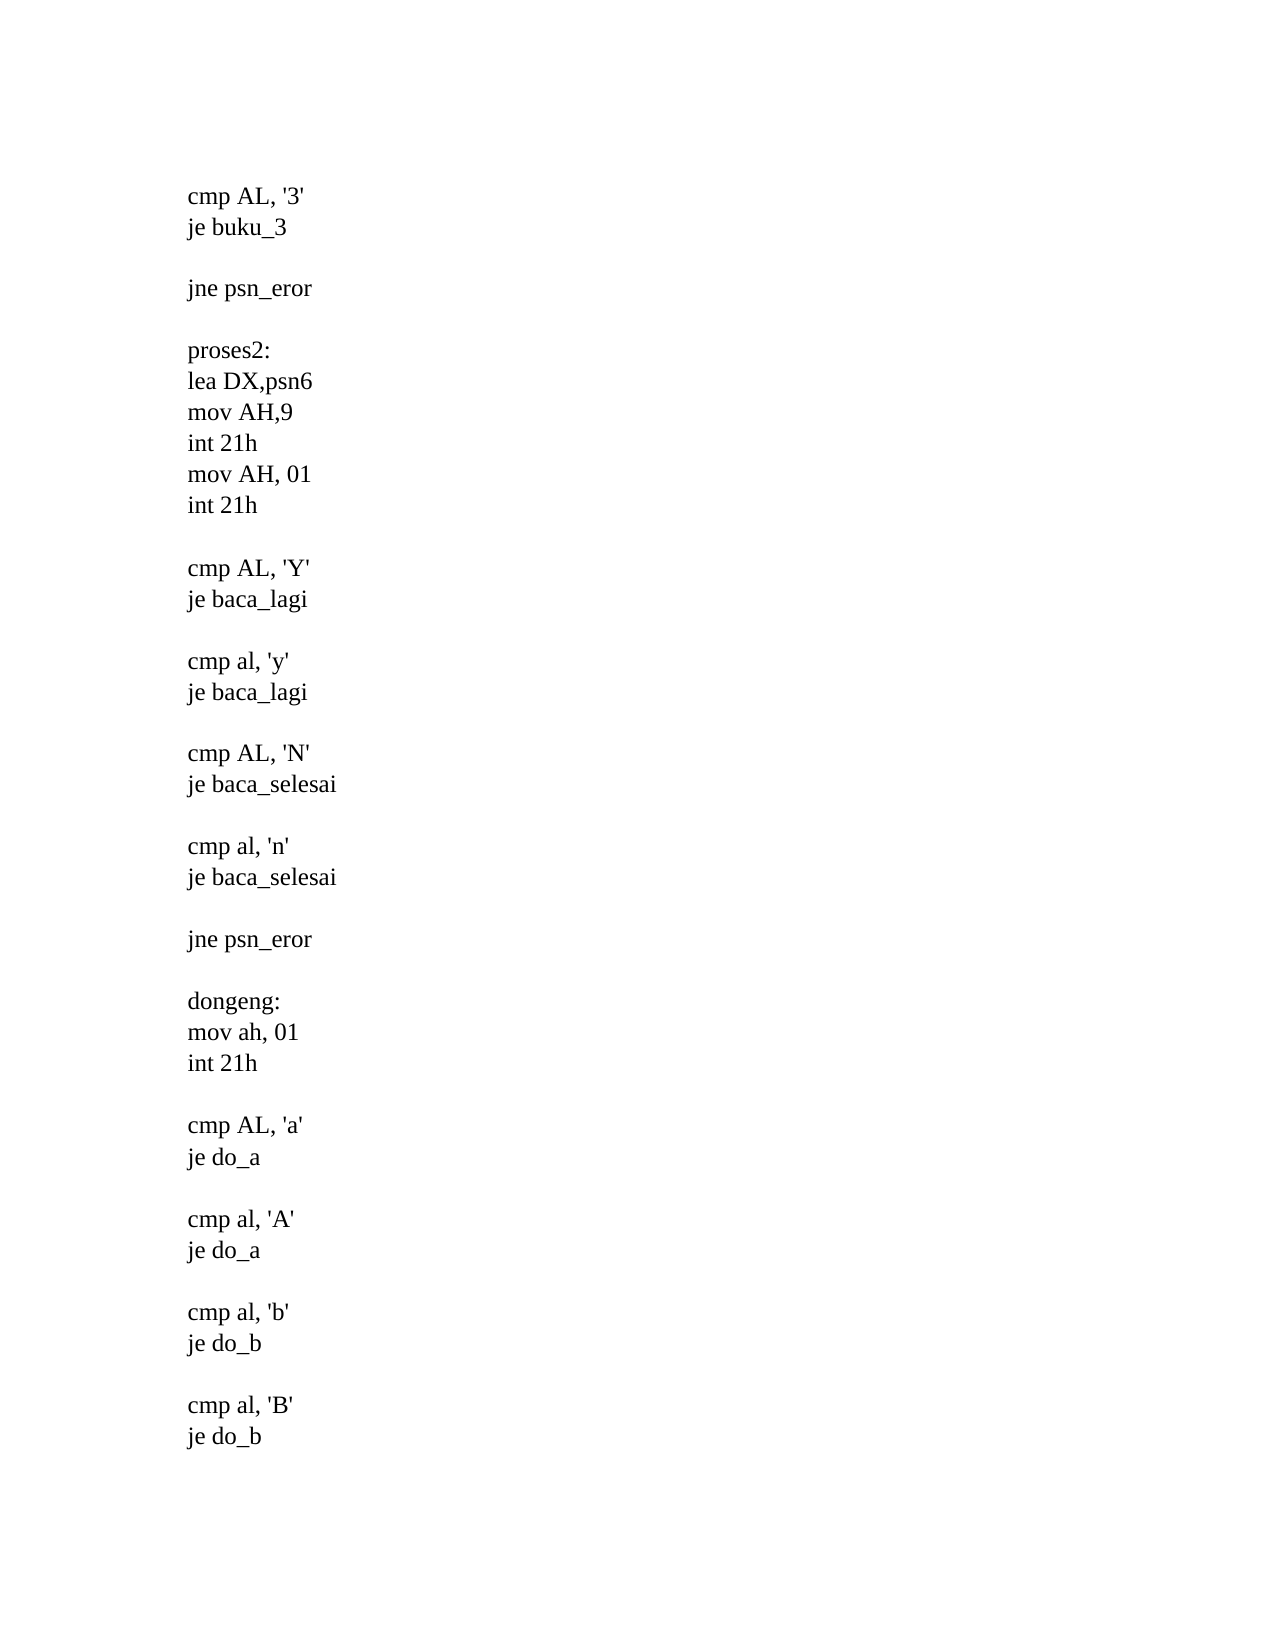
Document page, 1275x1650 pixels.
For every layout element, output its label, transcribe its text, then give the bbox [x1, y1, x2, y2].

list cmp AL, 'N' [187, 738, 1125, 767]
list je do_b [187, 1328, 1125, 1357]
list int 21h [187, 491, 1125, 519]
list je do_a [187, 1142, 1125, 1170]
list dongeng: [187, 986, 1125, 1015]
list cmp AL, 'a' [187, 1111, 1125, 1139]
list je baca_lagi [187, 677, 1125, 706]
list cmp al, 'A' [187, 1204, 1125, 1232]
list cmp al, 'B' [187, 1390, 1125, 1419]
list je buku_3 [187, 212, 1125, 241]
list cmp al, 'y' [187, 646, 1125, 674]
list lea DX,psn6 [187, 366, 1125, 395]
list je baca_selesai [187, 769, 1125, 798]
list int 21h [187, 1048, 1125, 1077]
list mov AH,9 [187, 397, 1125, 426]
list mov ah, 01 [187, 1017, 1125, 1046]
list je do_b [187, 1421, 1125, 1450]
list je do_a [187, 1235, 1125, 1263]
list je baca_selesai [187, 862, 1125, 891]
list cmp AL, '3' [187, 181, 1125, 210]
list cmp AL, 'Y' [187, 553, 1125, 581]
list int 21h [187, 428, 1125, 457]
list je baca_lagi [187, 584, 1125, 612]
list proses2: [187, 335, 1125, 364]
list mov AH, 01 [187, 459, 1125, 488]
list cmp al, 'n' [187, 831, 1125, 860]
list cmp al, 'b' [187, 1297, 1125, 1326]
list jne psn_eror [187, 273, 1125, 302]
list jne psn_eror [187, 924, 1125, 953]
